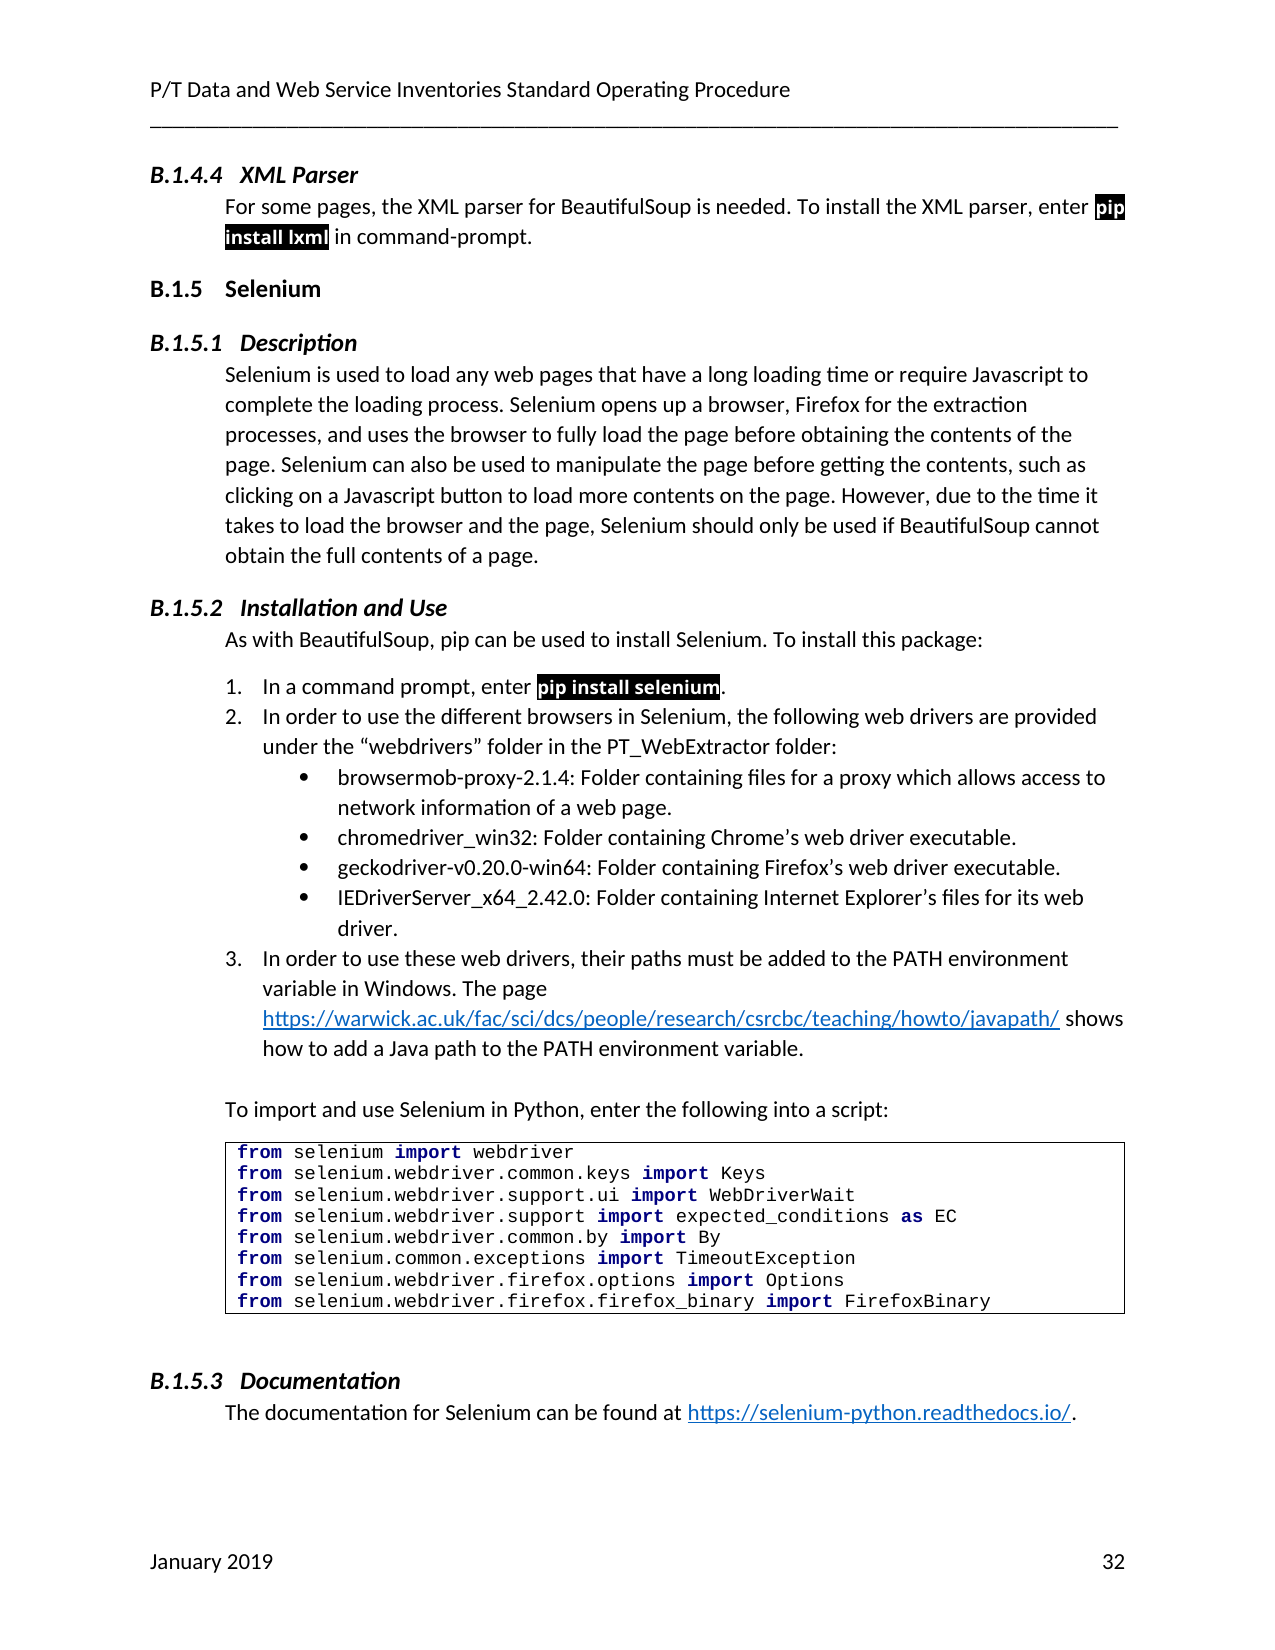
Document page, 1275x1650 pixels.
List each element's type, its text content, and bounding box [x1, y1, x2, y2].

list chromedriver_win32: Folder containing Chrome’s web driver executable. [300, 823, 1125, 851]
list browsermob-proxy-2.1.4: Folder containing files for a proxy which allows access to network information of a web page. [300, 763, 1125, 821]
subtitle XML Parser [150, 159, 1125, 189]
list In order to use the different browsers in Selenium, the following web drivers are provided under the “webdrivers” folder in the PT_WebExtractor folder: [225, 702, 1125, 760]
list IEDriverServer_x64_2.42.0: Folder containing Internet Explorer’s files for its web driver. [300, 883, 1125, 942]
list geckodriver-v0.20.0-win64: Folder containing Firefox’s web driver executable. [300, 853, 1125, 881]
subtitle Selenium [150, 273, 1125, 304]
text For some pages, the XML parser for BeautifulSoup is needed. To install the XML parser, enter pip install lxml in command-prompt. [225, 192, 1125, 250]
subtitle Documentation [150, 1365, 1125, 1395]
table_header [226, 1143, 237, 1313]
list In order to use these web drivers, their paths must be added to the PATH environment variable in Windows. The page https://warwick.ac.uk/fac/sci/dcs/people/research/csrcbc/teaching/howto/javapath/ shows how to add a Java path to the PATH environment variable. [225, 944, 1125, 1062]
subtitle Description [150, 327, 1125, 357]
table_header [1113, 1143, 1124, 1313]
text Selenium is used to load any web pages that have a long loading time or require Javascript to complete the loading process. Selenium opens up a browser, Firefox for the extraction processes, and uses the browser to fully load the page before obtaining the contents of the page. Selenium can also be used to manipulate the page before getting the contents, such as clicking on a Javascript button to load more contents on the page. However, due to the time it takes to load the browser and the page, Selenium should only be used if BeautifulSoup cannot obtain the full contents of a page. [225, 360, 1125, 569]
list In a command prompt, enter pip install selenium. [225, 672, 1125, 700]
text As with BeautifulSoup, pip can be used to install Selenium. To install this package: [225, 625, 1125, 653]
text The documentation for Selenium can be found at https://selenium-python.readthedocs.io/. [225, 1398, 1125, 1426]
list To import and use Selenium in Python, enter the following into a script: [225, 1095, 1125, 1123]
subtitle Installation and Use [150, 592, 1125, 623]
